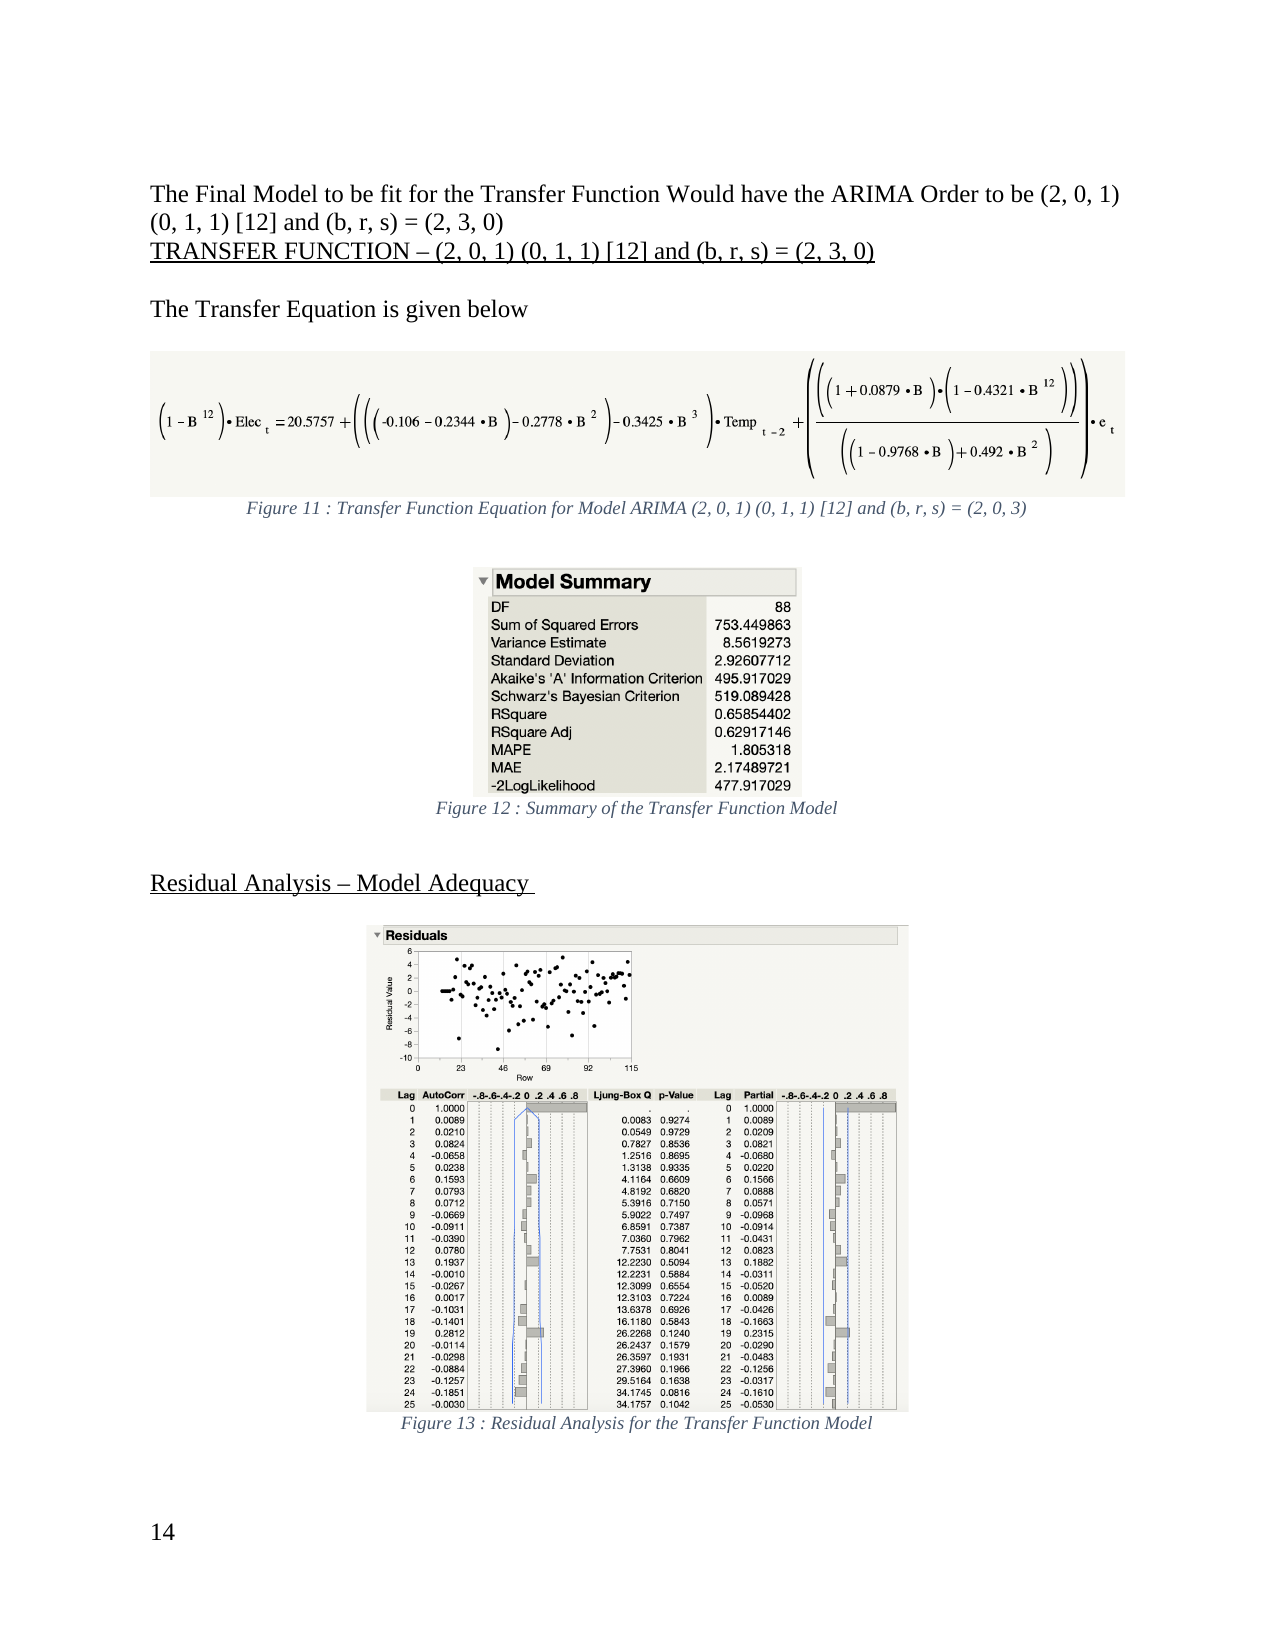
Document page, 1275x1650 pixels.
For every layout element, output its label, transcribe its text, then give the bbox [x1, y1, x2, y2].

text The Transfer Equation is given below [150, 294, 1125, 322]
text TRANSFER FUNCTION – (2, 0, 1) (0, 1, 1) [12] and (b, r, s) = (2, 3, 0) [150, 236, 1125, 265]
text Figure 13 : Residual Analysis for the Transfer Function Model [150, 1412, 1125, 1433]
text Residual Analysis – Model Adequacy [150, 868, 1125, 896]
picture [473, 567, 802, 797]
picture [150, 351, 1125, 497]
picture [366, 925, 909, 1412]
text The Final Model to be fit for the Transfer Function Would have the ARIMA Order to be (2, 0, 1) (0, 1, 1) [12] and (b, r, s) = (2, 3, 0) [150, 179, 1125, 236]
text Figure 12 : Summary of the Transfer Function Model [150, 797, 1125, 818]
text Figure 11 : Transfer Function Equation for Model ARIMA (2, 0, 1) (0, 1, 1) [12] and (b, r, s) = (2, 0, 3) [150, 497, 1125, 518]
